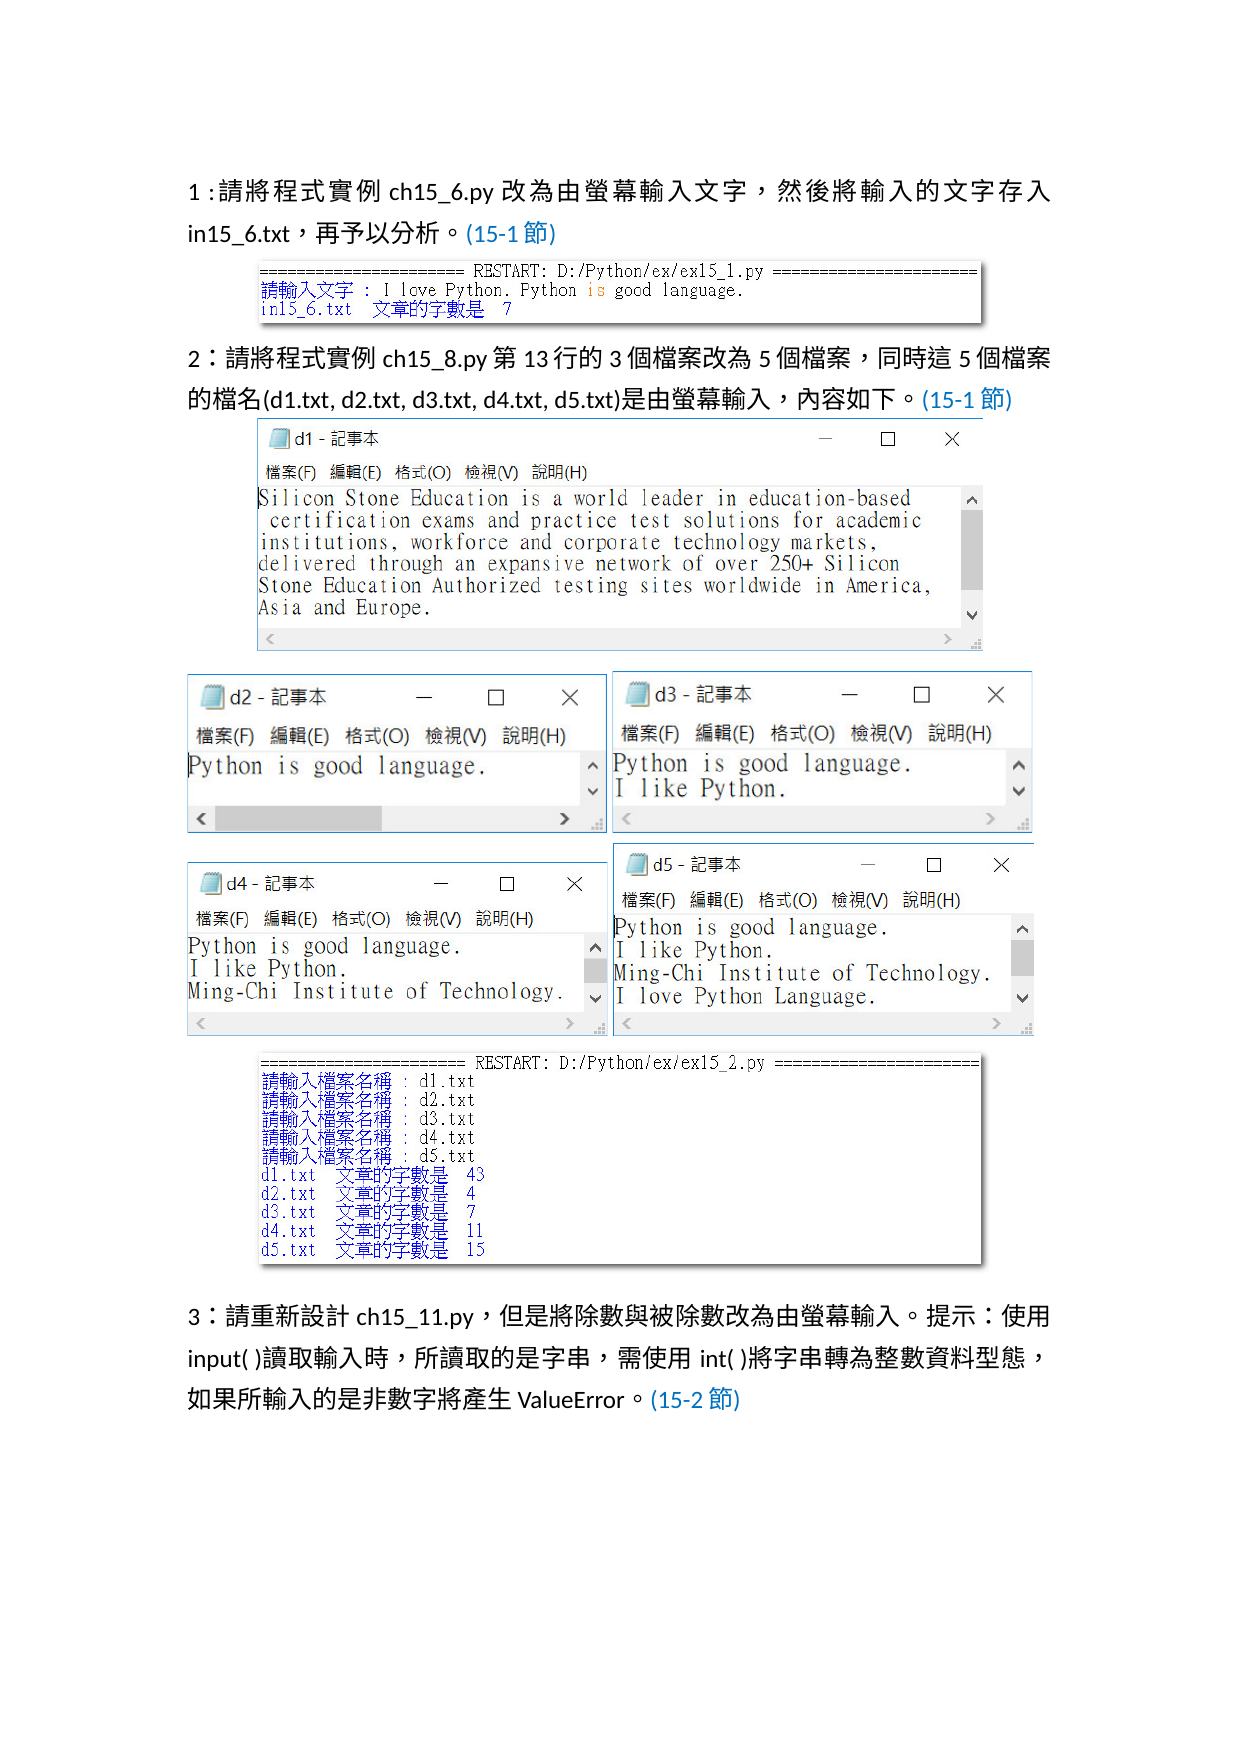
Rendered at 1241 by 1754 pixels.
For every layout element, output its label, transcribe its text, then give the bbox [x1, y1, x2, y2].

text 2：請將程式實例ch15_8.py第13行的3個檔案改為5個檔案，同時這5個檔案的檔名(d1.txt, d2.txt, d3.txt, d4.txt, d5.txt)是由螢幕輸入，內容如下。(15-1節) [187, 335, 1053, 419]
text 1 :請將程式實例ch15_6.py改為由螢幕輸入文字，然後將輸入的文字存入in15_6.txt，再予以分析。(15-1節) [187, 169, 1053, 252]
picture [257, 418, 983, 651]
picture [250, 252, 991, 333]
picture [187, 674, 607, 833]
picture [613, 843, 1034, 1036]
picture [250, 1043, 991, 1274]
picture [187, 862, 608, 1036]
text 3：請重新設計ch15_11.py，但是將除數與被除數改為由螢幕輸入。提示：使用input( )讀取輸入時，所讀取的是字串，需使用int( )將字串轉為整數資料型態，如果所輸入的是非數字將產生ValueError。(15-2節) [187, 1294, 1053, 1419]
picture [612, 671, 1033, 833]
